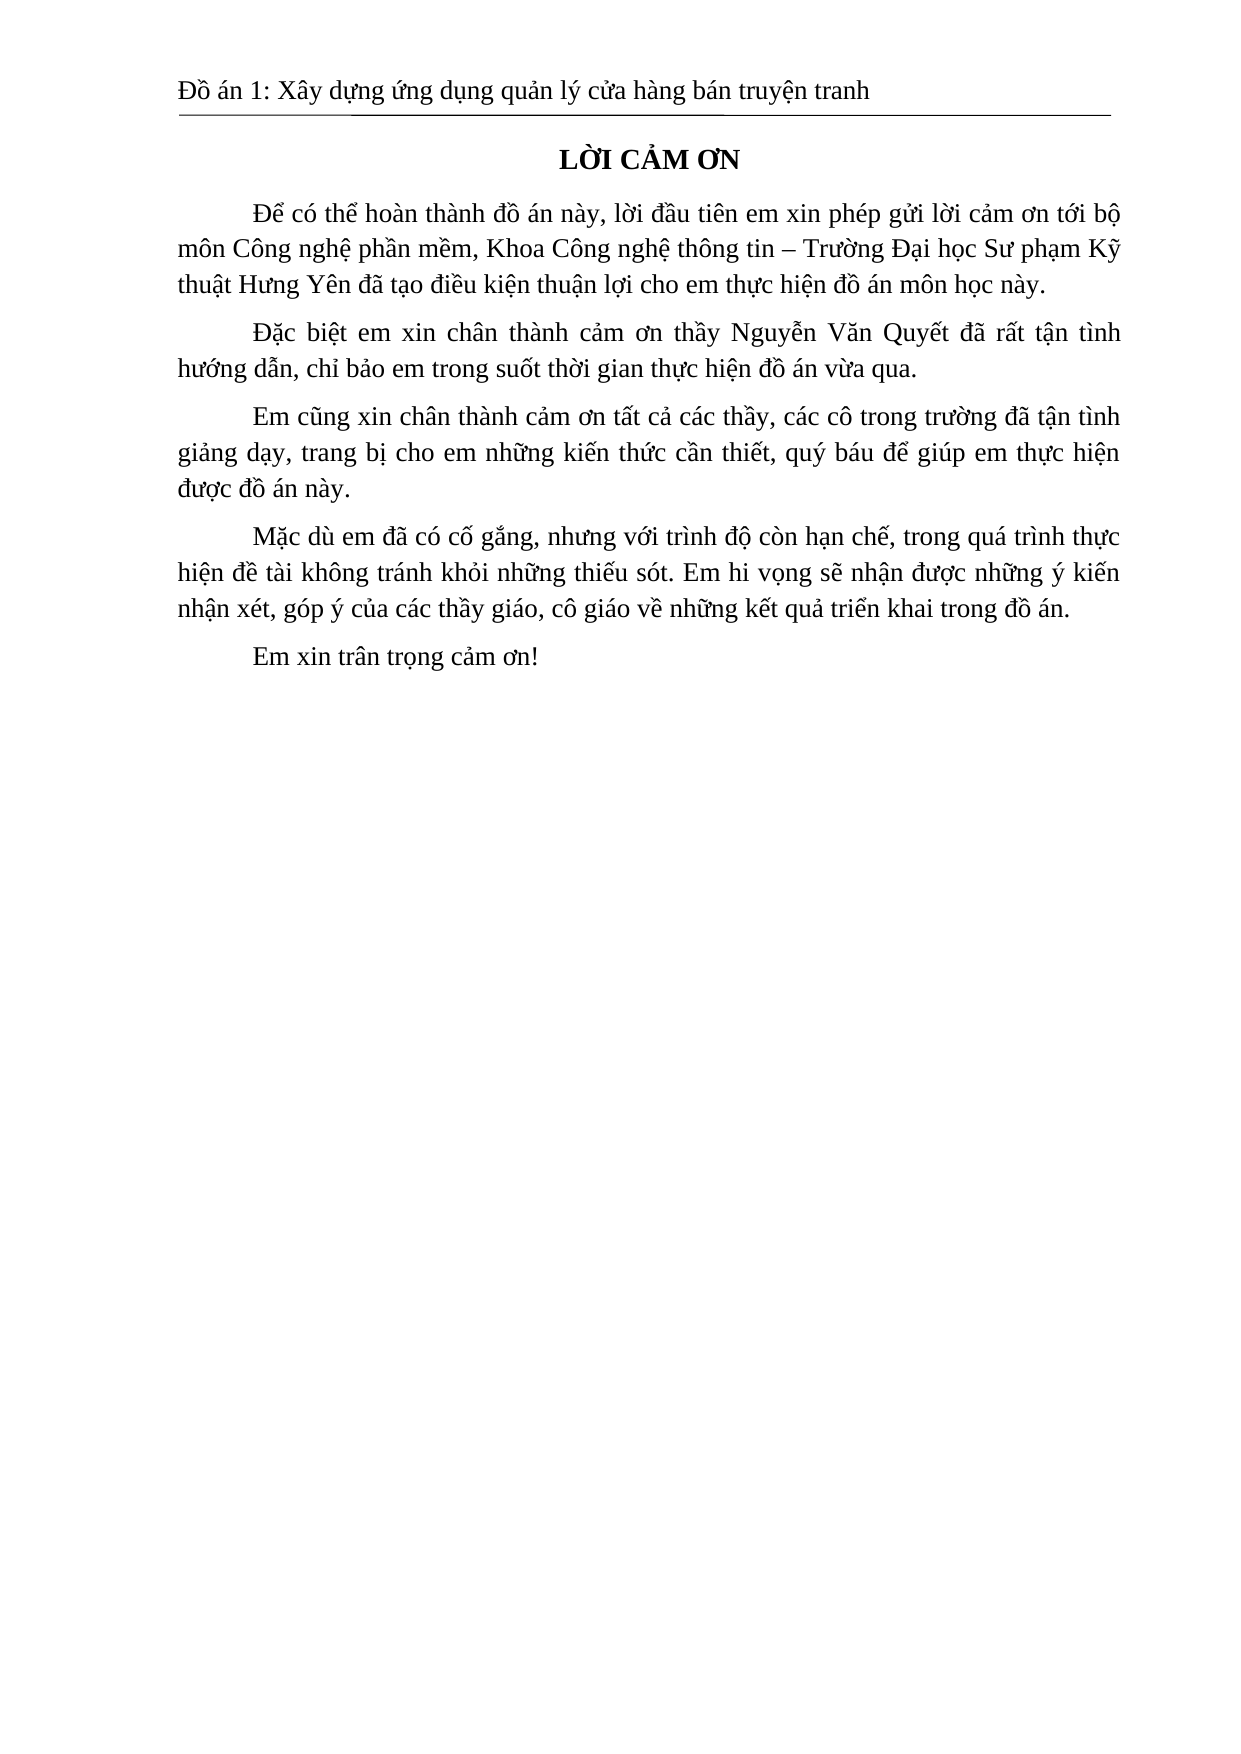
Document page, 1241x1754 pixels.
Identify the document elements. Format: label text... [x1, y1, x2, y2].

text Em xin trân trọng cảm ơn! [177, 640, 1122, 671]
text Em cũng xin chân thành cảm ơn tất cả các thầy, các cô trong trường đã tận tình giảng dạy, trang bị cho em những kiến thức cần thiết, quý báu để giúp em thực hiện được đồ án này. [177, 401, 1122, 503]
text LỜI CẢM ƠN [177, 142, 1122, 176]
text Để có thể hoàn thành đồ án này, lời đầu tiên em xin phép gửi lời cảm ơn tới bộ môn Công nghệ phần mềm, Khoa Công nghệ thông tin – Trường Đại học Sư phạm Kỹ thuật Hưng Yên đã tạo điều kiện thuận lợi cho em thực hiện đồ án môn học này. [177, 197, 1122, 299]
text Mặc dù em đã có cố gắng, nhưng với trình độ còn hạn chế, trong quá trình thực hiện đề tài không tránh khỏi những thiếu sót. Em hi vọng sẽ nhận được những ý kiến nhận xét, góp ý của các thầy giáo, cô giáo về những kết quả triển khai trong đồ án. [177, 520, 1122, 623]
text Đặc biệt em xin chân thành cảm ơn thầy Nguyễn Văn Quyết đã rất tận tình hướng dẫn, chỉ bảo em trong suốt thời gian thực hiện đồ án vừa qua. [177, 317, 1122, 383]
